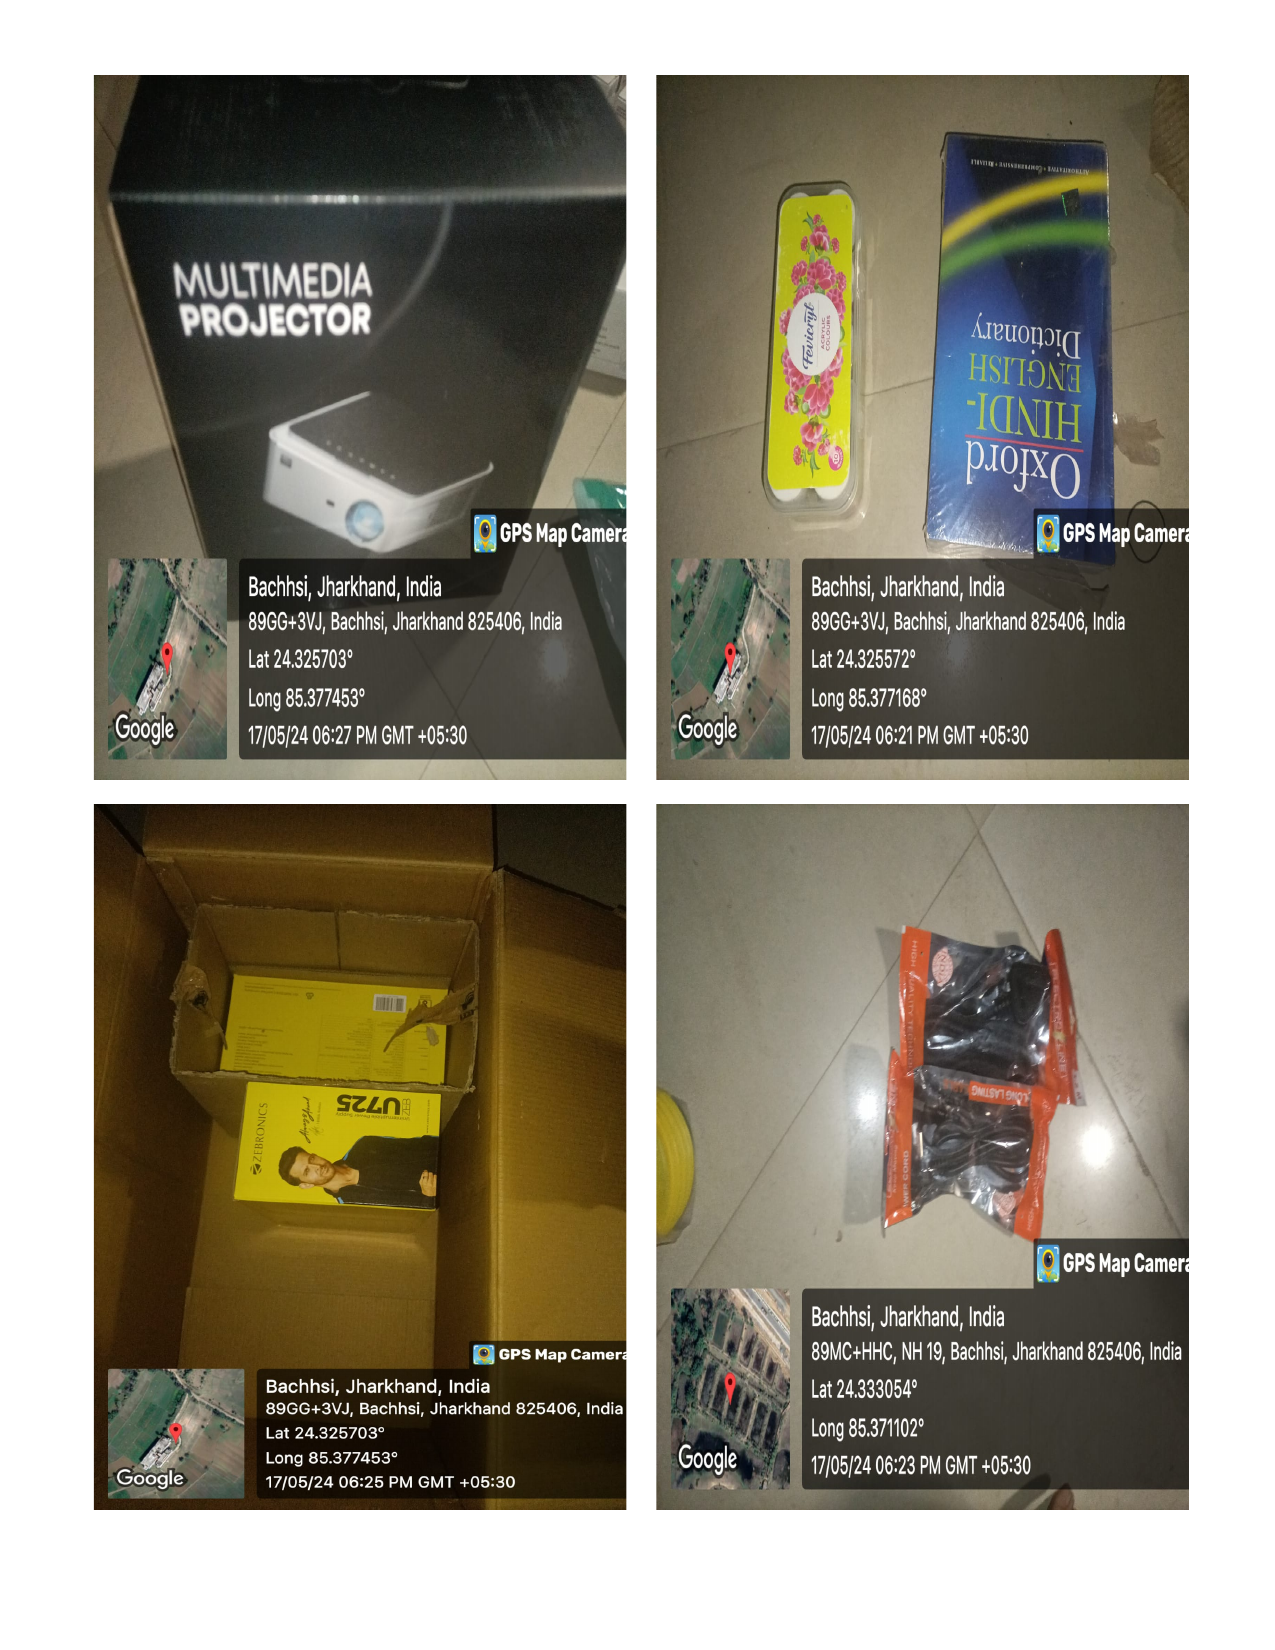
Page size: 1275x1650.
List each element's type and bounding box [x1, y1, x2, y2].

picture [656, 804, 1189, 1510]
table_cell [626, 805, 1189, 1534]
table_header [64, 75, 626, 805]
table_header [626, 75, 1189, 805]
picture [656, 75, 1189, 780]
table_cell [64, 805, 626, 1534]
picture [93, 75, 627, 780]
picture [93, 804, 627, 1510]
